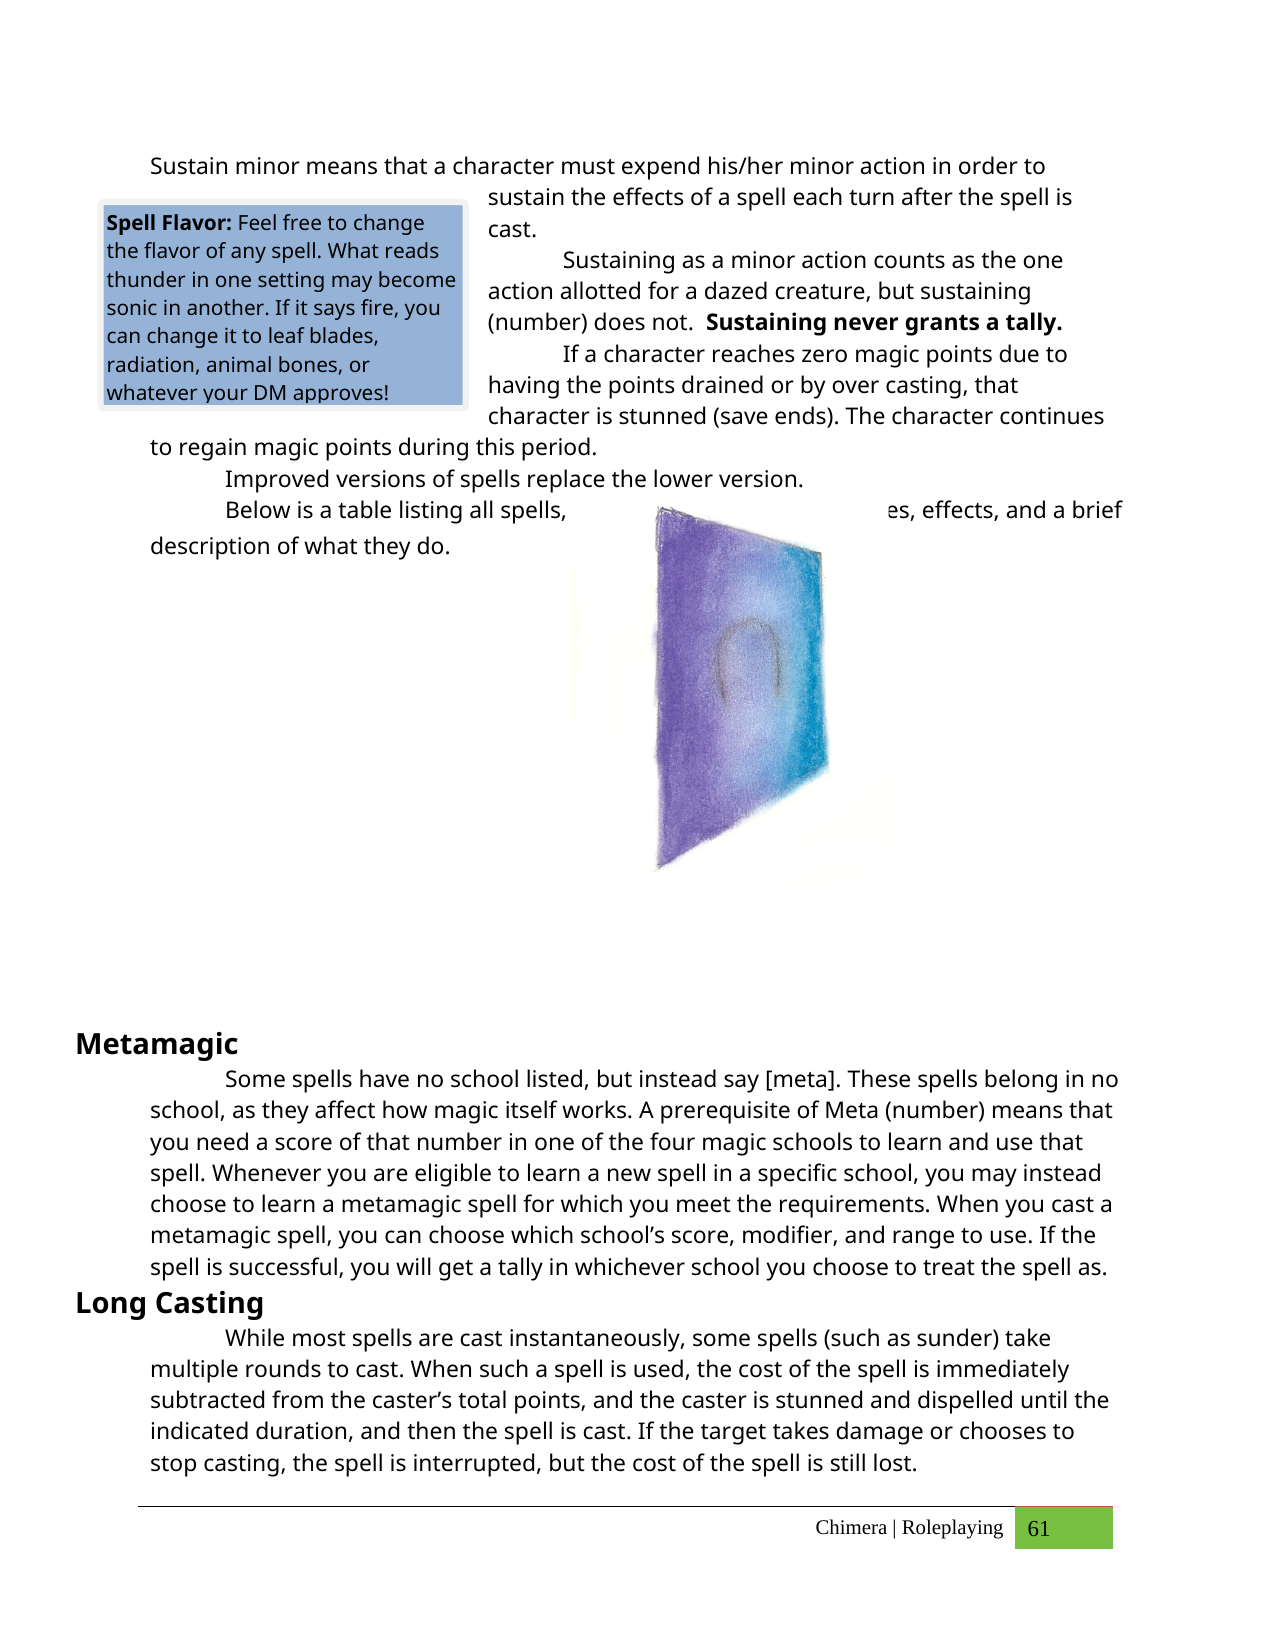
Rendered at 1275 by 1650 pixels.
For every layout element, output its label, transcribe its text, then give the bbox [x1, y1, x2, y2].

text Metamagic [75, 1023, 1125, 1063]
text Some spells have no school listed, but instead say [meta]. These spells belong in no school, as they affect how magic itself works. A prerequisite of Meta (number) means that you need a score of that number in one of the four magic schools to learn and use that spell. Whenever you are eligible to learn a new spell in a specific school, you may instead choose to learn a metamagic spell for which you meet the requirements. When you cast a metamagic spell, you can choose which school’s score, modifier, and range to use. If the spell is successful, you will get a tally in whichever school you choose to treat the spell as. [150, 1063, 1125, 1282]
text While most spells are cast instantaneously, some spells (such as sunder) take multiple rounds to cast. When such a spell is used, the cost of the spell is immediately subtracted from the caster’s total points, and the caster is stunned and dispelled until the indicated duration, and then the spell is cast. If the target takes damage or chooses to stop casting, the spell is interrupted, but the cost of the spell is still lost. [150, 1322, 1125, 1478]
text Long Casting [75, 1282, 1125, 1322]
text Sustaining as a minor action counts as the one action allotted for a dazed creature, but sustaining (number) does not. Sustaining never grants a tally. [469, 244, 1125, 337]
text Below is a table listing all spells, their cost, school, prerequisites, effects, and a brief description of what they do. [150, 494, 1125, 561]
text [150, 150, 1125, 244]
text If a character reaches zero magic points due to having the points drained or by over casting, that character is stunned (save ends). The character continues to regain magic points during this period. Improved versions of spells replace the lower version. [150, 337, 1125, 494]
picture [569, 496, 889, 884]
